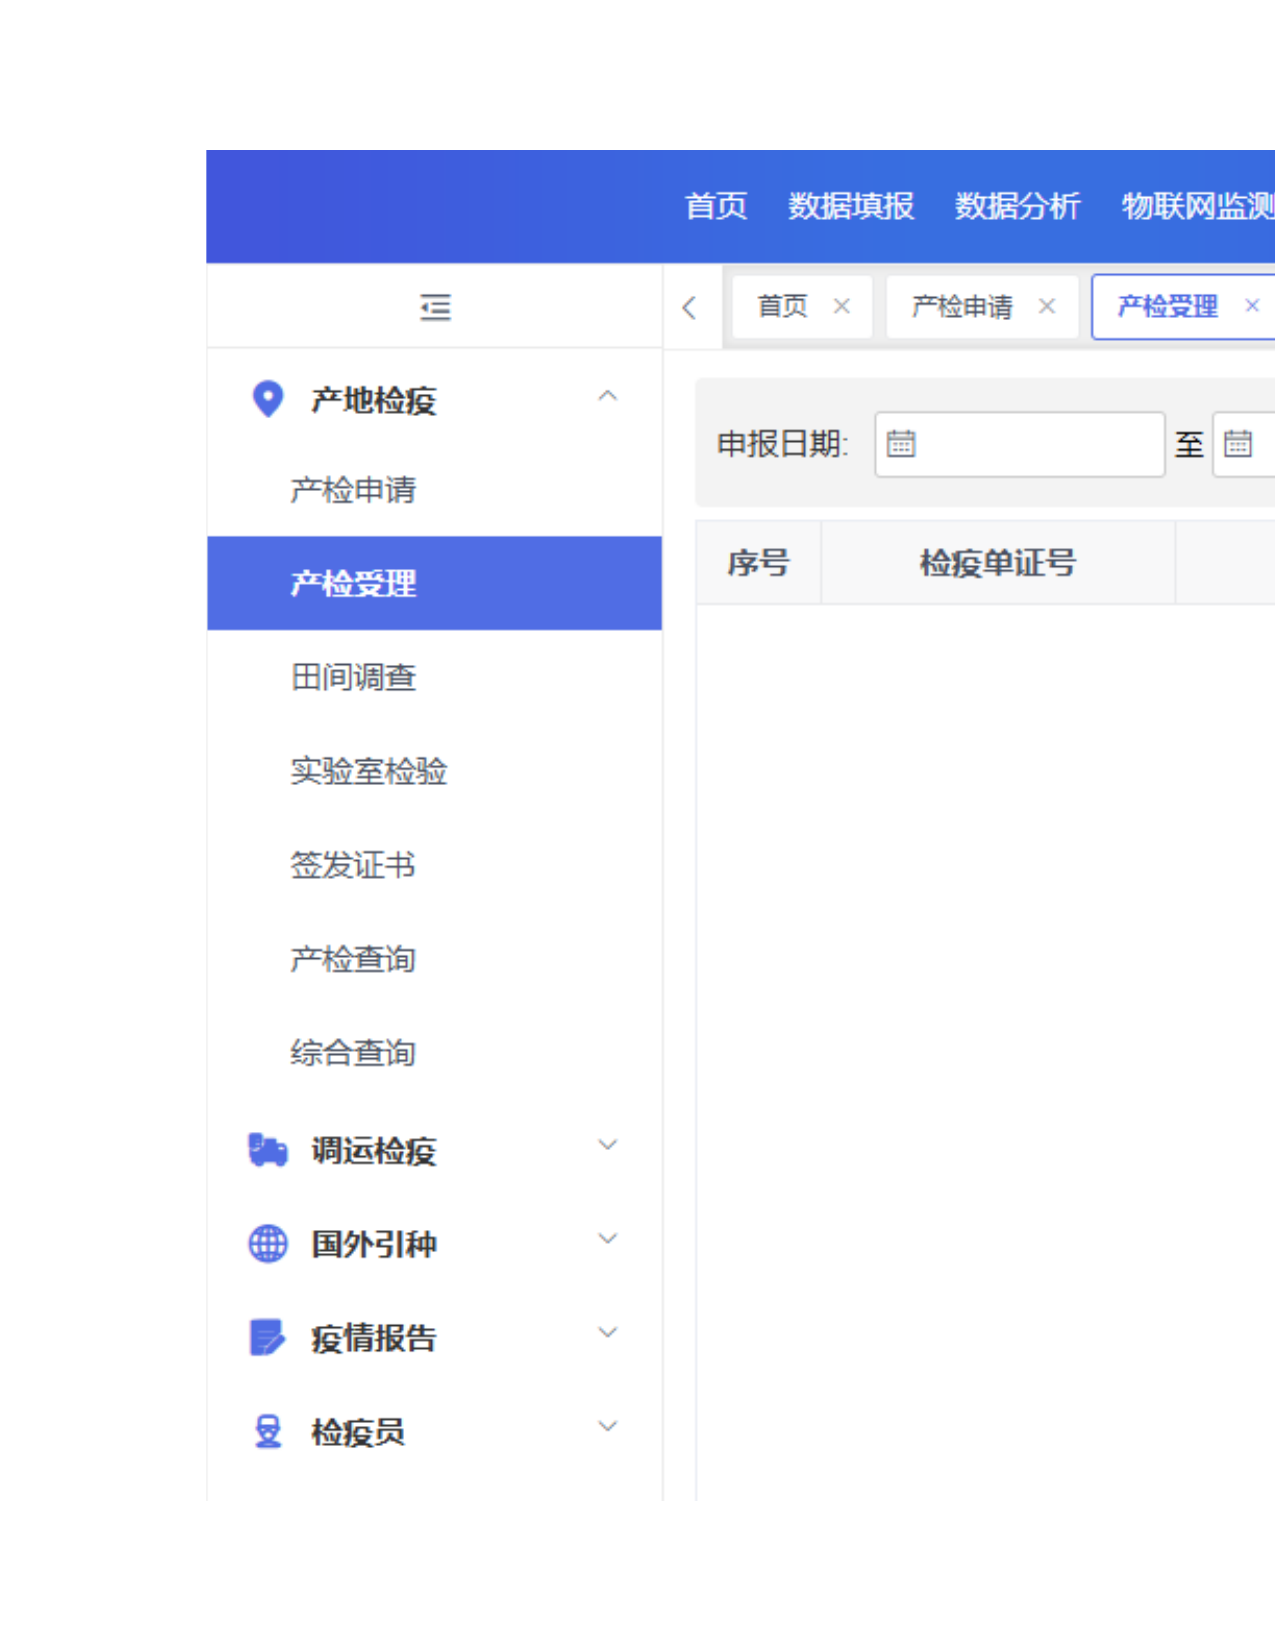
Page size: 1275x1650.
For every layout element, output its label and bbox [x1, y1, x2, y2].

picture [206, 150, 1275, 1501]
